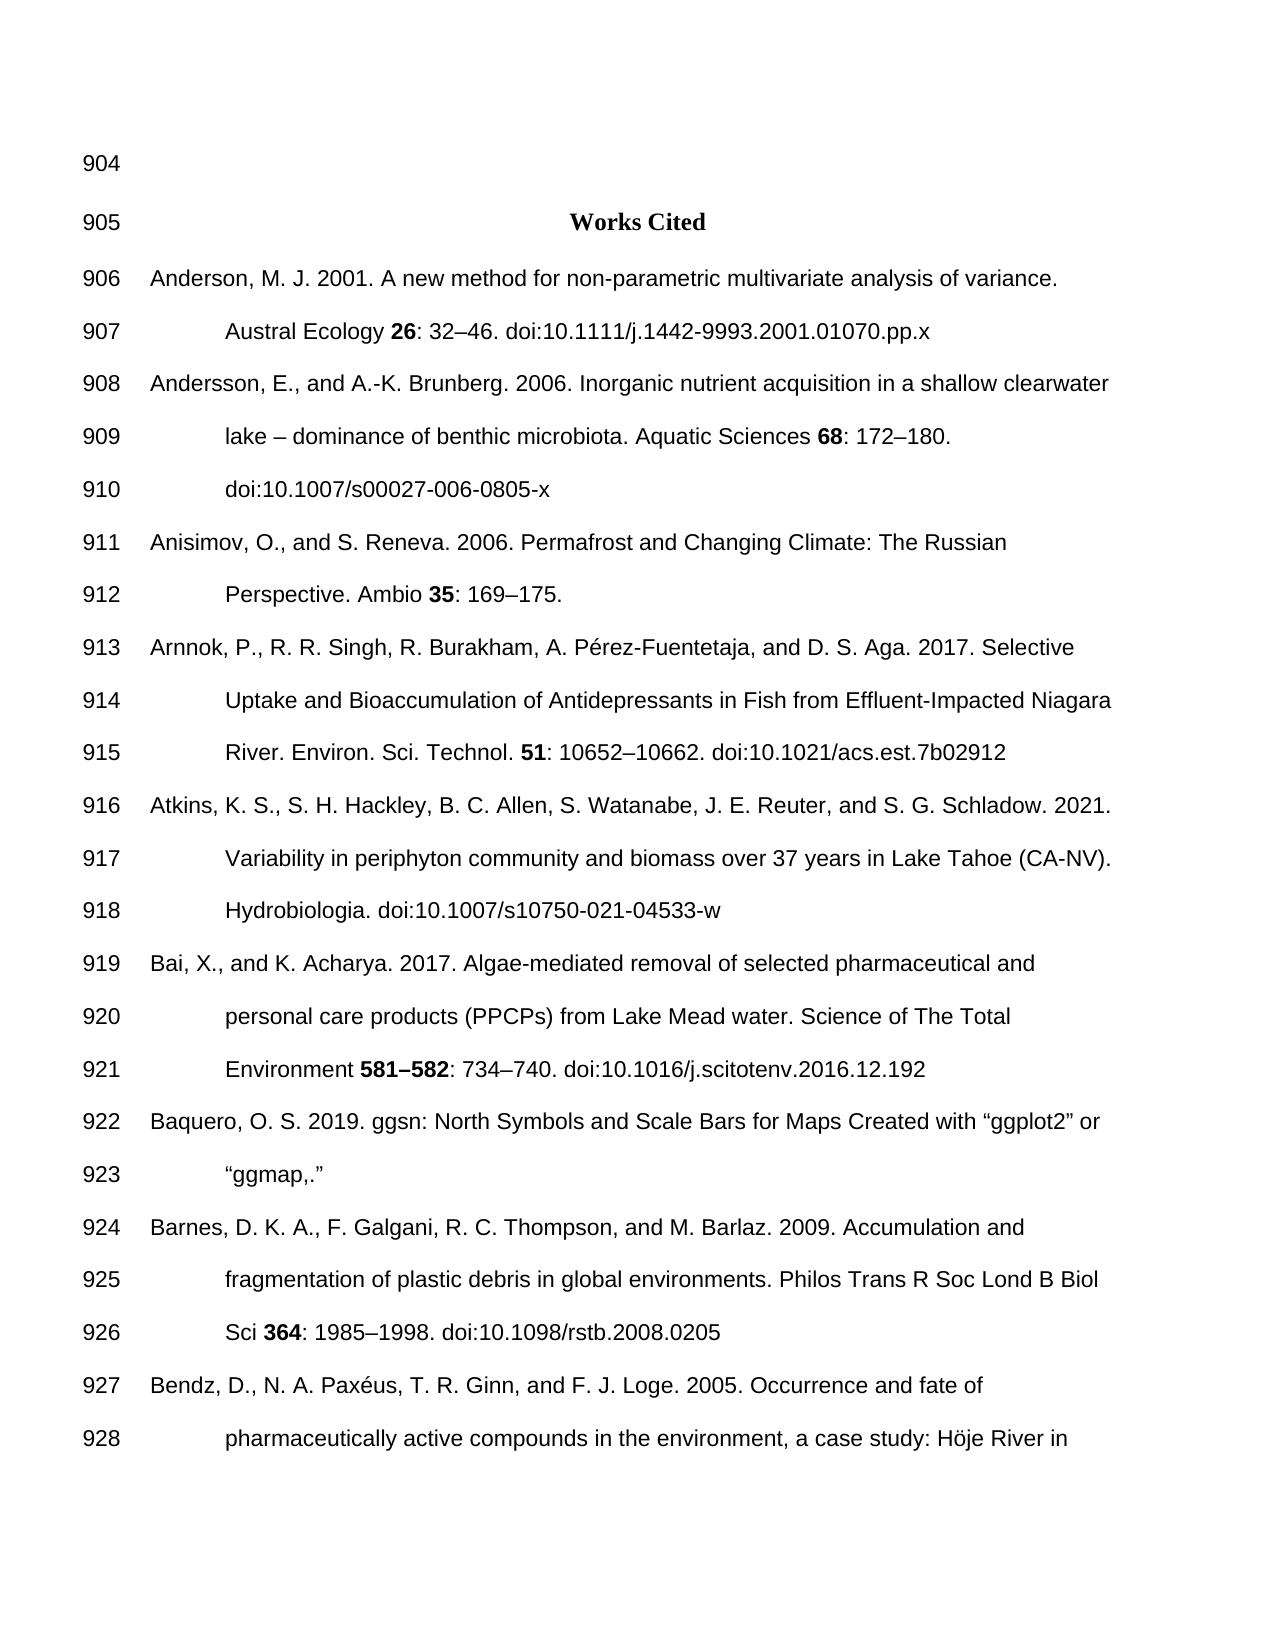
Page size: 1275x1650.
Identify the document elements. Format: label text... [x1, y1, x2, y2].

text Andersson, E., and A.-K. Brunberg. 2006. Inorganic nutrient acquisition in a shallow clearwater lake – dominance of benthic microbiota. Aquatic Sciences 68: 172–180. doi:10.1007/s00027-006-0805-x [150, 370, 1125, 502]
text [150, 1372, 1125, 1451]
text Barnes, D. K. A., F. Galgani, R. C. Thompson, and M. Barlaz. 2009. Accumulation and fragmentation of plastic debris in global environments. Philos Trans R Soc Lond B Biol Sci 364: 1985–1998. doi:10.1098/rstb.2008.0205 [150, 1214, 1125, 1346]
text Baquero, O. S. 2019. ggsn: North Symbols and Scale Bars for Maps Created with “ggplot2” or “ggmap,.” [150, 1108, 1125, 1187]
text Anderson, M. J. 2001. A new method for non-parametric multivariate analysis of variance. Austral Ecology 26: 32–46. doi:10.1111/j.1442-9993.2001.01070.pp.x [150, 265, 1125, 344]
text Anisimov, O., and S. Reneva. 2006. Permafrost and Changing Climate: The Russian Perspective. Ambio 35: 169–175. [150, 528, 1125, 608]
text Arnnok, P., R. R. Singh, R. Burakham, A. Pérez-Fuentetaja, and D. S. Aga. 2017. Selective Uptake and Bioaccumulation of Antidepressants in Fish from Effluent-Impacted Niagara River. Environ. Sci. Technol. 51: 10652–10662. doi:10.1021/acs.est.7b02912 [150, 634, 1125, 766]
text Works Cited [150, 207, 1125, 236]
text Bai, X., and K. Acharya. 2017. Algae-mediated removal of selected pharmaceutical and personal care products (PPCPs) from Lake Mead water. Science of The Total Environment 581–582: 734–740. doi:10.1016/j.scitotenv.2016.12.192 [150, 950, 1125, 1082]
text Atkins, K. S., S. H. Hackley, B. C. Allen, S. Watanabe, J. E. Reuter, and S. G. Schladow. 2021. Variability in periphyton community and biomass over 37 years in Lake Tahoe (CA-NV). Hydrobiologia. doi:10.1007/s10750-021-04533-w [150, 792, 1125, 924]
